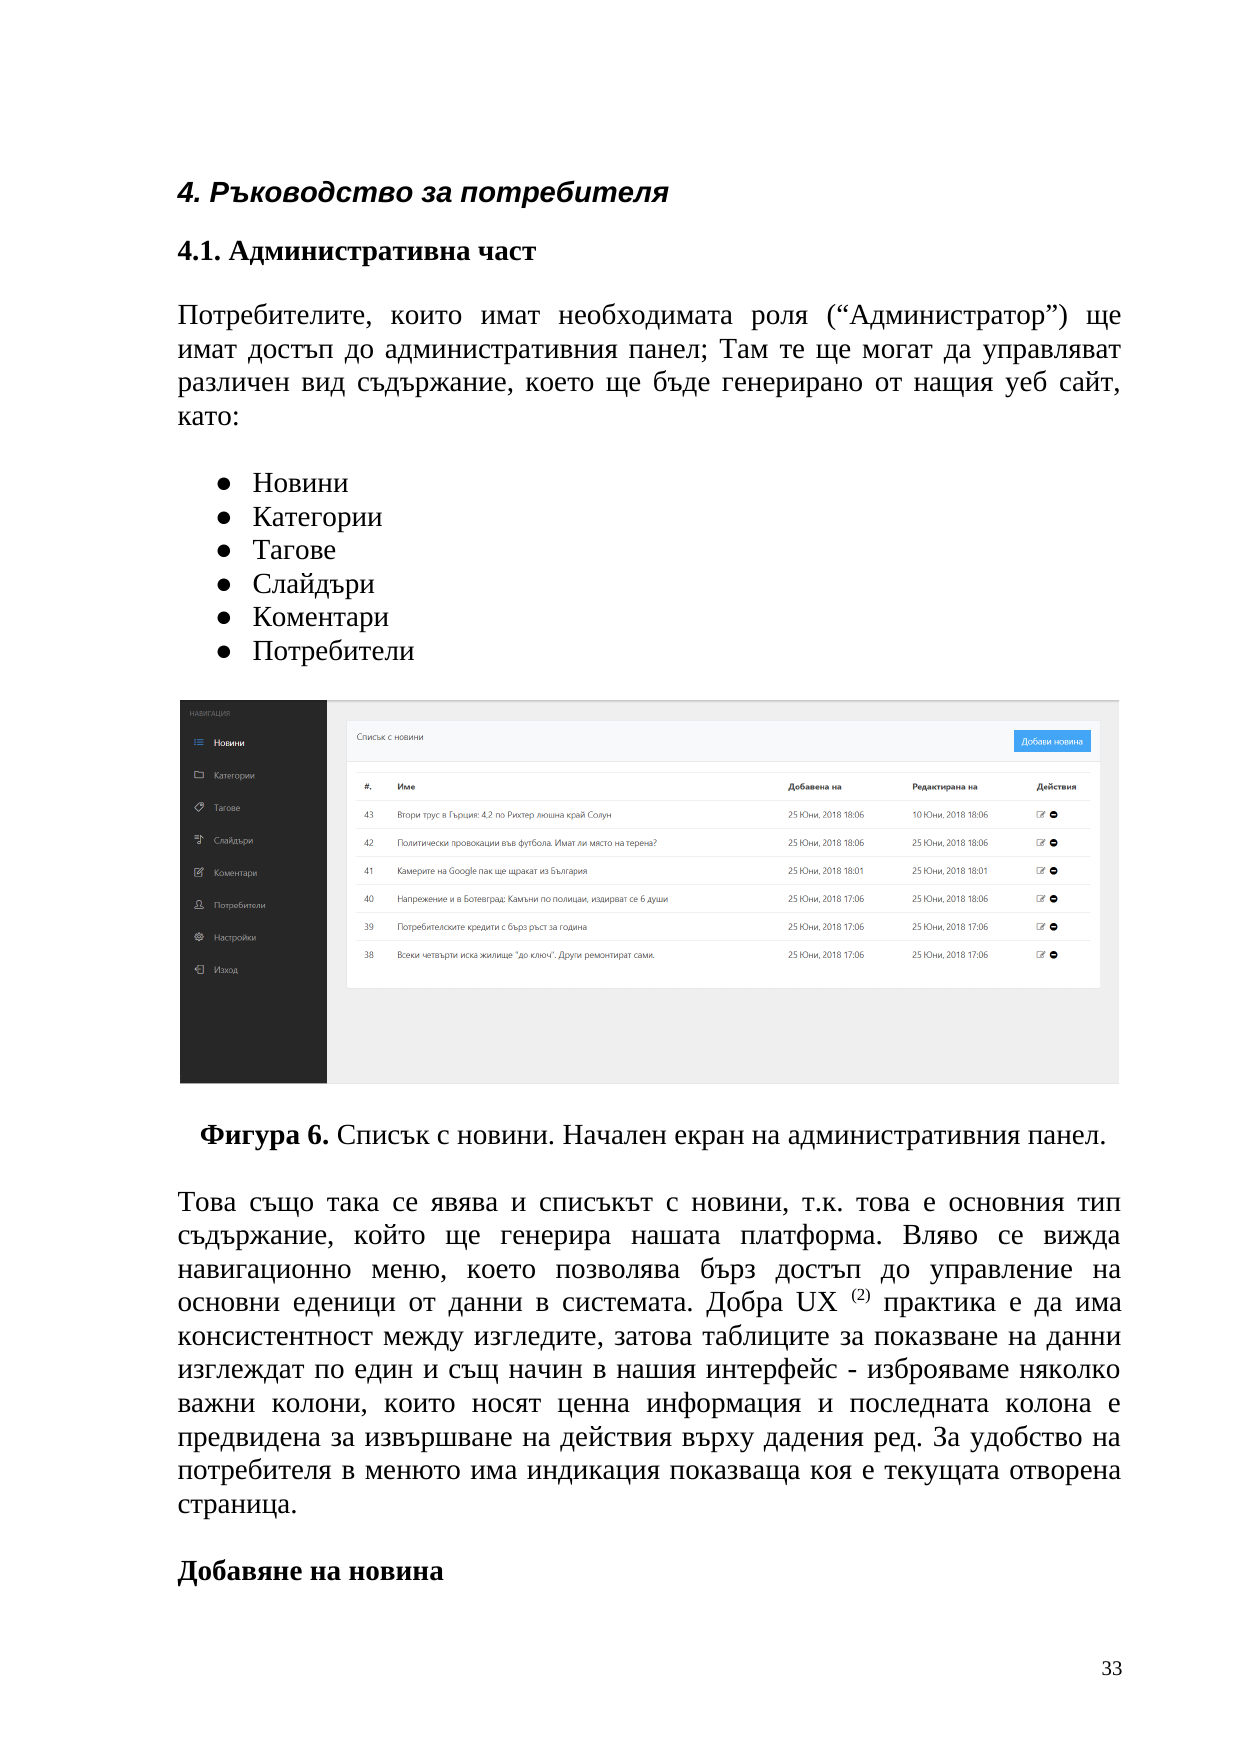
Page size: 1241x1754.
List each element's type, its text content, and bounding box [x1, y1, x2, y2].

list Категории [215, 499, 1122, 532]
list Потребители [215, 633, 1122, 666]
subtitle 4.1. Административна част [177, 233, 1122, 267]
list Коментари [215, 599, 1122, 633]
picture [180, 700, 1120, 1084]
list Тагове [215, 532, 1122, 566]
text Това също така се явява и списъкът с новини, т.к. това е основния тип съдържание, който ще генерира нашата платформа. Вляво се вижда навигационно меню, което позволява бърз достъп до управление на основни еденици от данни в системата. Добра UX (2) практика е да има консистентност между изгледите, затова таблиците за показване на данни изглеждат по един и същ начин в нашия интерфейс - изброяваме няколко важни колони, които носят ценна информация и последната колона е предвидена за извършване на действия върху дадения ред. За удобство на потребителя в менюто има индикация показваща коя е текущата отворена страница. [177, 1184, 1122, 1519]
list Слайдъри [215, 566, 1122, 599]
subtitle 4. Ръководство за потребителя [177, 175, 1122, 208]
list Новини [215, 465, 1122, 499]
text Фигура 6. Списък с новини. Начален екран на административния панел. [177, 1117, 1122, 1150]
text Добавяне на новина [177, 1553, 1122, 1586]
text Потребителите, които имат необходимата роля (“Администратор”) ще имат достъп до административния панел; Там те ще могат да управляват различен вид съдържание, което ще бъде генерирано от нащия уеб сайт, като: [177, 297, 1122, 432]
